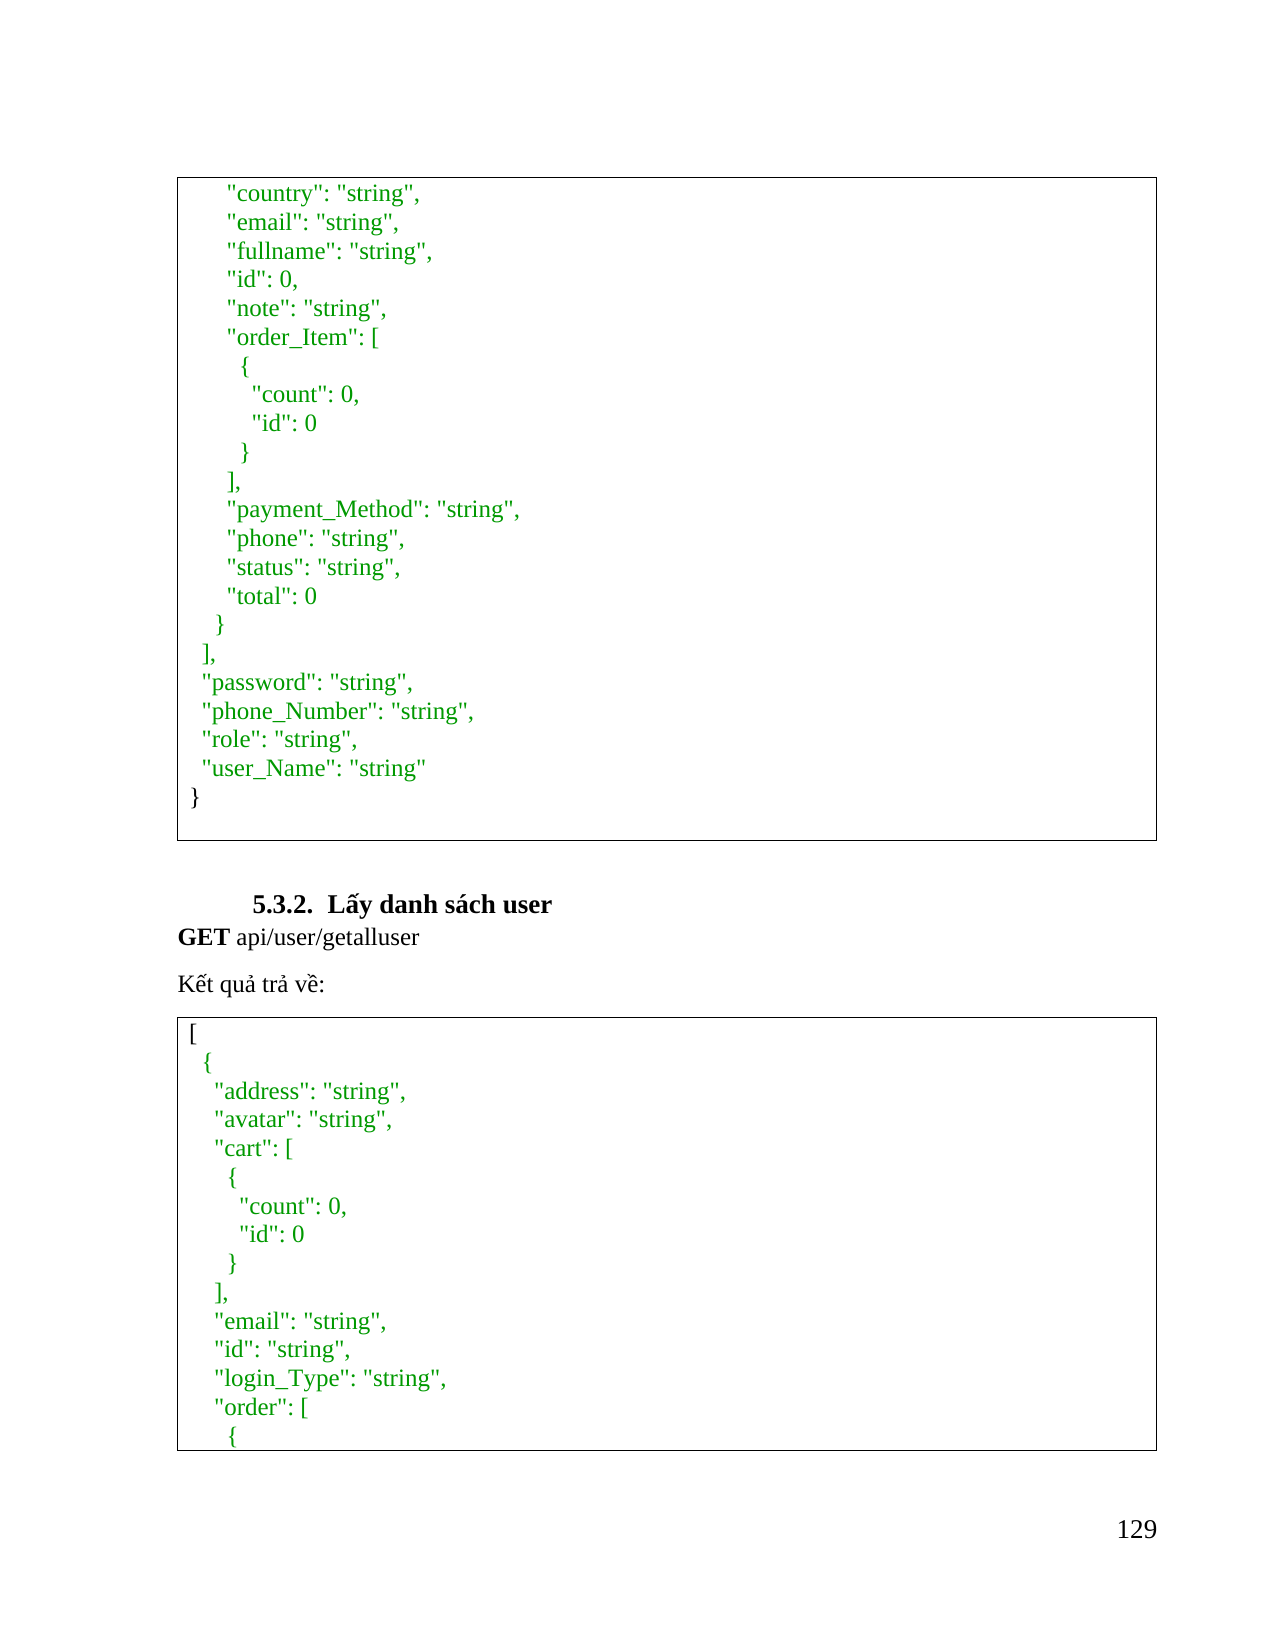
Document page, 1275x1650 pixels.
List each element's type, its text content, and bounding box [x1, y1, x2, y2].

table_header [178, 178, 1156, 839]
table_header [178, 1018, 1156, 1449]
text GET api/user/getalluser [177, 922, 1157, 951]
text Kết quả trả về: [177, 969, 1157, 998]
subtitle Lấy danh sách user [252, 888, 1157, 919]
